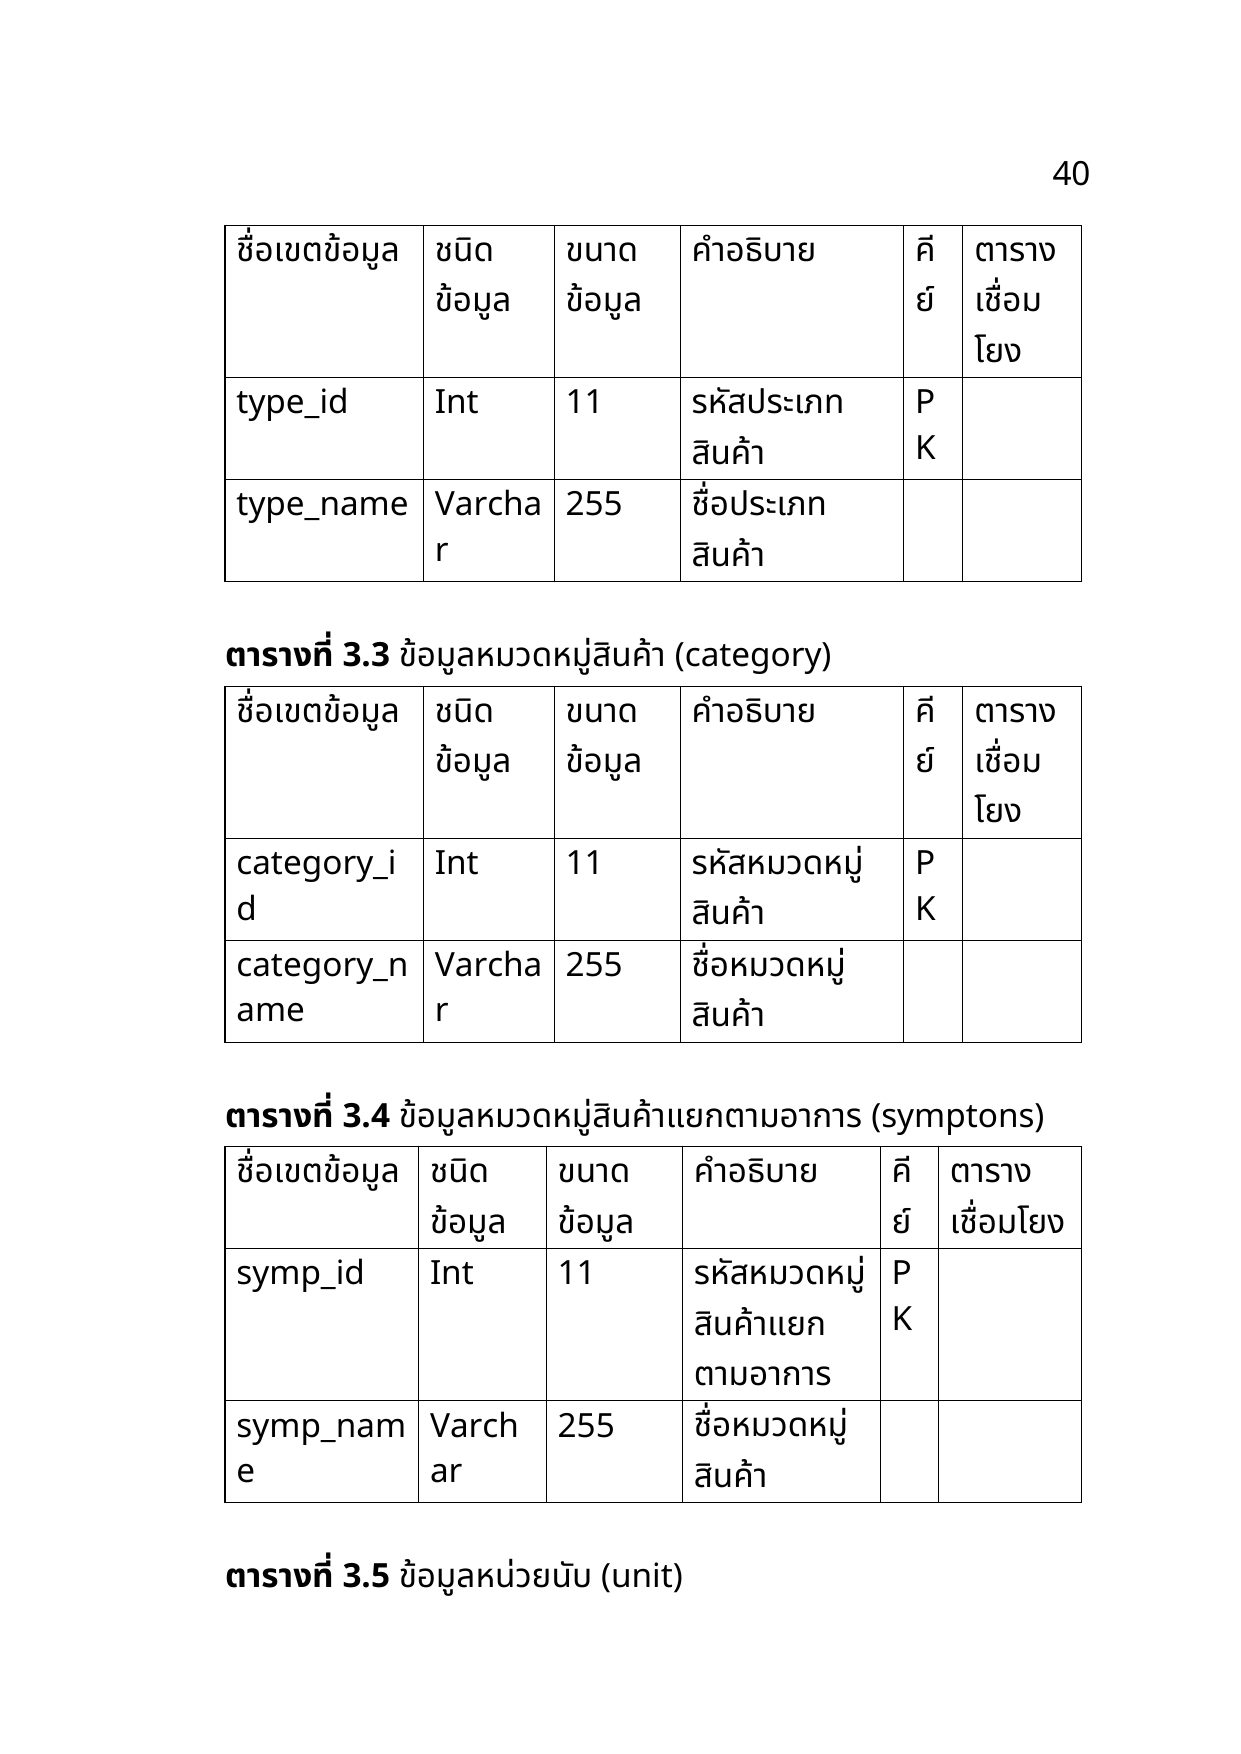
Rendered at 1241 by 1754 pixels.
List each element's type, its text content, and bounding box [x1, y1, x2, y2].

table_cell 255 [547, 1401, 682, 1502]
table_cell [881, 1401, 938, 1502]
table_cell [939, 1401, 1081, 1502]
table_cell Varchar [424, 941, 554, 1042]
table_header ชนิดข้อมูล [424, 687, 554, 838]
table_header คีย์ [881, 1147, 938, 1248]
table_cell [963, 378, 1081, 479]
table_cell ชื่อหมวดหมู่สินค้า [681, 941, 903, 1042]
table_cell รหัสหมวดหมู่สินค้าแยกตามอาการ [683, 1249, 880, 1400]
table_cell PK [881, 1249, 938, 1400]
table_header คีย์ [904, 687, 962, 838]
table_cell Varchar [419, 1401, 546, 1502]
table_cell 255 [555, 480, 680, 581]
table_cell symp_name [226, 1401, 418, 1502]
table_cell Int [424, 378, 554, 479]
table_header คำอธิบาย [681, 226, 903, 377]
table_cell [963, 941, 1081, 1042]
table_header ชื่อเขตข้อมูล [226, 687, 423, 838]
table_cell category_id [226, 839, 423, 940]
table_cell Varchar [424, 480, 554, 581]
table_cell รหัสหมวดหมู่สินค้า [681, 839, 903, 940]
table_cell [963, 480, 1081, 581]
table_header คำอธิบาย [683, 1147, 880, 1248]
text ตารางที่ 3.5 ข้อมูลหน่วยนับ (unit) [225, 1552, 1090, 1603]
table_header ชนิดข้อมูล [424, 226, 554, 377]
table_header ตารางเชื่อมโยง [939, 1147, 1081, 1248]
table_cell 255 [555, 941, 680, 1042]
table_cell [904, 480, 962, 581]
table_header ขนาดข้อมูล [547, 1147, 682, 1248]
table_cell Int [424, 839, 554, 940]
table_header ขนาดข้อมูล [555, 226, 680, 377]
table_cell 11 [555, 378, 680, 479]
table_header ชื่อเขตข้อมูล [226, 226, 423, 377]
table_cell [963, 839, 1081, 940]
table_cell PK [904, 839, 962, 940]
table_cell ชื่อหมวดหมู่สินค้า [683, 1401, 880, 1502]
table_cell category_name [226, 941, 423, 1042]
table_cell 11 [547, 1249, 682, 1400]
table_header ตารางเชื่อมโยง [963, 226, 1081, 377]
table_cell [939, 1249, 1081, 1400]
table_cell type_name [226, 480, 423, 581]
table_cell ชื่อประเภทสินค้า [681, 480, 903, 581]
table_cell [904, 941, 962, 1042]
table_cell type_id [226, 378, 423, 479]
table_cell 11 [555, 839, 680, 940]
table_header คำอธิบาย [681, 687, 903, 838]
table_header ชื่อเขตข้อมูล [226, 1147, 418, 1248]
table_cell PK [904, 378, 962, 479]
table_cell Int [419, 1249, 546, 1400]
table_header ขนาดข้อมูล [555, 687, 680, 838]
table_cell รหัสประเภทสินค้า [681, 378, 903, 479]
table_header ตารางเชื่อมโยง [963, 687, 1081, 838]
text ตารางที่ 3.3 ข้อมูลหมวดหมู่สินค้า (category) [225, 631, 1090, 682]
text ตารางที่ 3.4 ข้อมูลหมวดหมู่สินค้าแยกตามอาการ (symptons) [225, 1092, 1090, 1142]
table_cell symp_id [226, 1249, 418, 1400]
table_header ชนิดข้อมูล [419, 1147, 546, 1248]
table_header คีย์ [904, 226, 962, 377]
